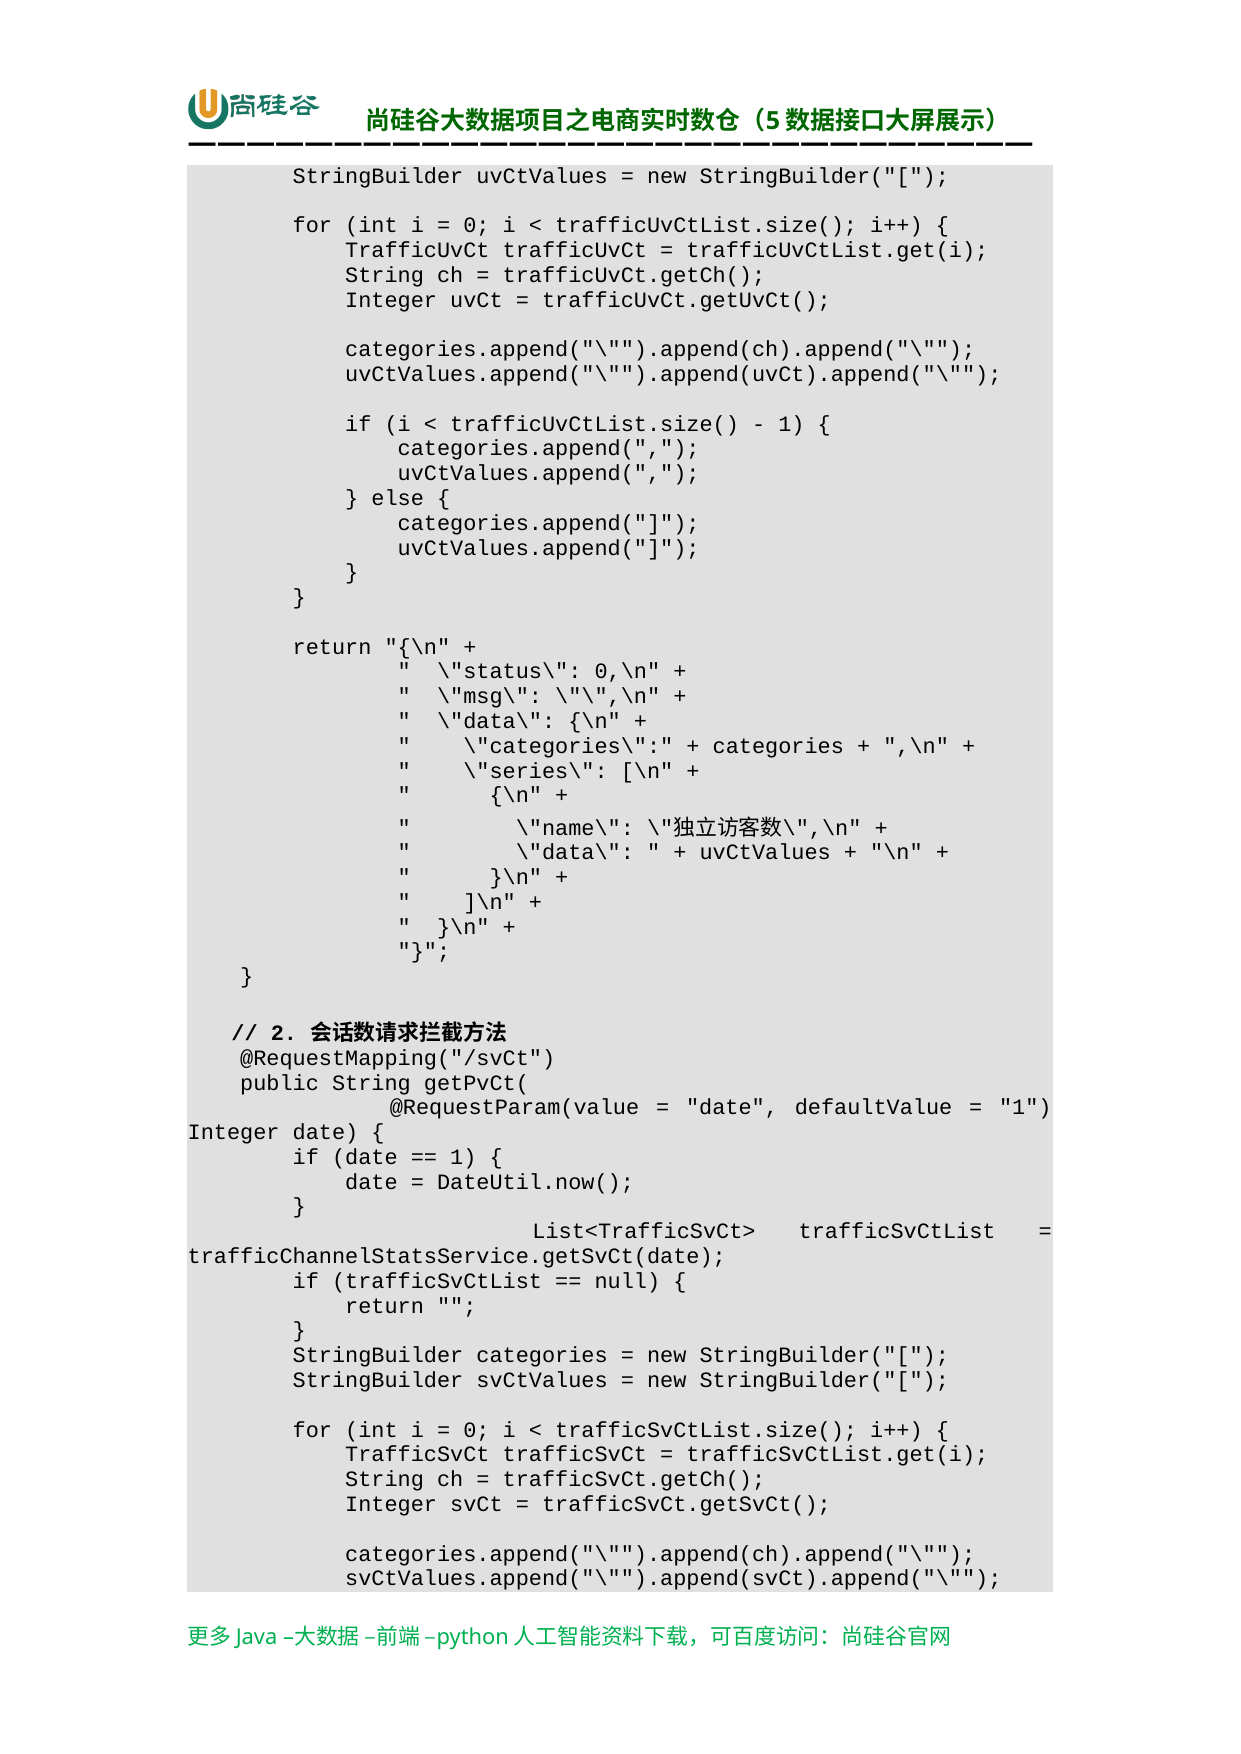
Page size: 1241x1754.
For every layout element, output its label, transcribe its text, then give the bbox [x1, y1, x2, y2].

text @RequestParam(value = "date", defaultValue = "1") Integer date) { [187, 1097, 1053, 1146]
text StringBuilder categories = new StringBuilder("["); [187, 1344, 1053, 1369]
text "}"; [187, 941, 1053, 965]
text " \"msg\": \"\",\n" + [187, 686, 1053, 710]
text return ""; [187, 1295, 1053, 1320]
text TrafficUvCt trafficUvCt = trafficUvCtList.get(i); [187, 239, 1053, 264]
text uvCtValues.append(","); [187, 462, 1053, 487]
text String ch = trafficSvCt.getCh(); [187, 1468, 1053, 1493]
text categories.append("\"").append(ch).append("\""); [187, 1543, 1053, 1568]
text date = DateUtil.now(); [187, 1171, 1053, 1196]
text categories.append("]"); [187, 512, 1053, 537]
text " {\n" + [187, 785, 1053, 809]
text svCtValues.append("\"").append(svCt).append("\""); [187, 1568, 1053, 1592]
text } [187, 562, 1053, 586]
text @RequestMapping("/svCt") [187, 1047, 1053, 1072]
text } [187, 965, 1053, 990]
text Integer svCt = trafficSvCt.getSvCt(); [187, 1493, 1053, 1518]
text String ch = trafficUvCt.getCh(); [187, 264, 1053, 289]
text } [187, 1320, 1053, 1344]
text " }\n" + [187, 916, 1053, 941]
text " }\n" + [187, 866, 1053, 891]
text List<TrafficSvCt> trafficSvCtList = trafficChannelStatsService.getSvCt(date); [187, 1221, 1053, 1270]
text } else { [187, 487, 1053, 512]
text for (int i = 0; i < trafficSvCtList.size(); i++) { [187, 1419, 1053, 1444]
text public String getPvCt( [187, 1072, 1053, 1097]
text for (int i = 0; i < trafficUvCtList.size(); i++) { [187, 214, 1053, 239]
text StringBuilder uvCtValues = new StringBuilder("["); [187, 165, 1053, 190]
text if (i < trafficUvCtList.size() - 1) { [187, 413, 1053, 438]
text if (trafficSvCtList == null) { [187, 1270, 1053, 1295]
text uvCtValues.append("\"").append(uvCt).append("\""); [187, 363, 1053, 388]
text if (date == 1) { [187, 1146, 1053, 1171]
text " \"data\": " + uvCtValues + "\n" + [187, 841, 1053, 866]
text " \"categories\":" + categories + ",\n" + [187, 735, 1053, 760]
text } [187, 1196, 1053, 1221]
text " \"status\": 0,\n" + [187, 661, 1053, 686]
text } [187, 586, 1053, 611]
text categories.append(","); [187, 438, 1053, 462]
text " \"series\": [\n" + [187, 760, 1053, 785]
text uvCtValues.append("]"); [187, 537, 1053, 562]
text " \"data\": {\n" + [187, 710, 1053, 735]
picture [187, 88, 321, 130]
text " \"name\": \"独立访客数\",\n" + [187, 809, 1053, 841]
text " ]\n" + [187, 891, 1053, 916]
text return "{\n" + [187, 636, 1053, 661]
text Integer uvCt = trafficUvCt.getUvCt(); [187, 289, 1053, 314]
text StringBuilder svCtValues = new StringBuilder("["); [187, 1369, 1053, 1394]
text // 2. 会话数请求拦截方法 [187, 1015, 1053, 1047]
text categories.append("\"").append(ch).append("\""); [187, 338, 1053, 363]
text TrafficSvCt trafficSvCt = trafficSvCtList.get(i); [187, 1444, 1053, 1468]
